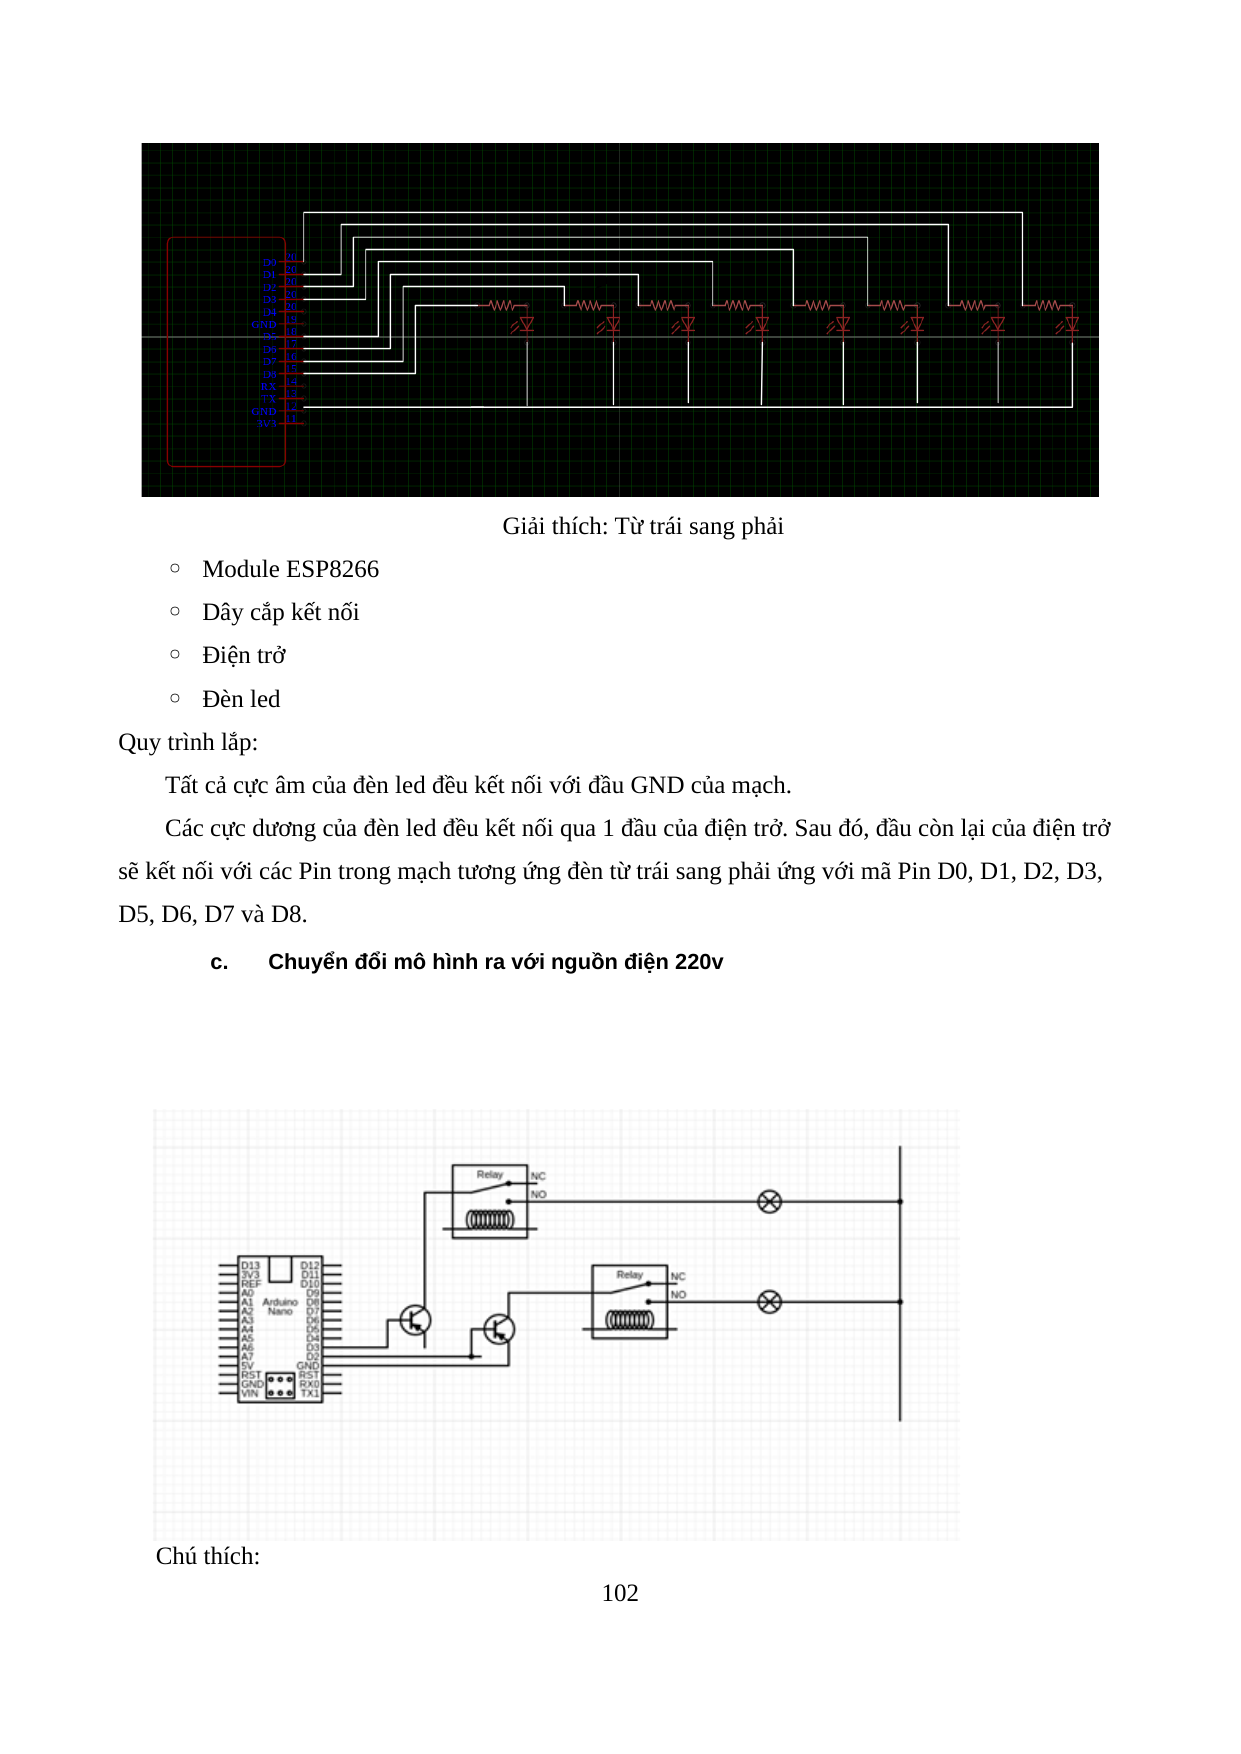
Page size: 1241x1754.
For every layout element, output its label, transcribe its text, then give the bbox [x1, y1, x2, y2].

picture [141, 143, 1099, 497]
list Giải thích: Từ trái sang phải [502, 144, 1122, 540]
list Đèn led [165, 684, 1122, 712]
list Điện trở [165, 641, 1122, 669]
subtitle Chuyển đổi mô hình ra với nguồn điện 220v [156, 949, 1122, 974]
list Các cực dương của đèn led đều kết nối qua 1 đầu của điện trở. Sau đó, đầu còn lại của điện trở sẽ kết nối với các Pin trong mạch tương ứng đèn từ trái sang phải ứng với mã Pin D0, D1, D2, D3, D5, D6, D7 và D8. [118, 813, 1122, 928]
picture [152, 1109, 961, 1541]
list Tất cả cực âm của đèn led đều kết nối với đầu GND của mạch. [118, 770, 1122, 799]
list Dây cắp kết nối [165, 597, 1122, 626]
list Module ESP8266 [165, 554, 1122, 583]
list Quy trình lắp: [118, 727, 1122, 756]
